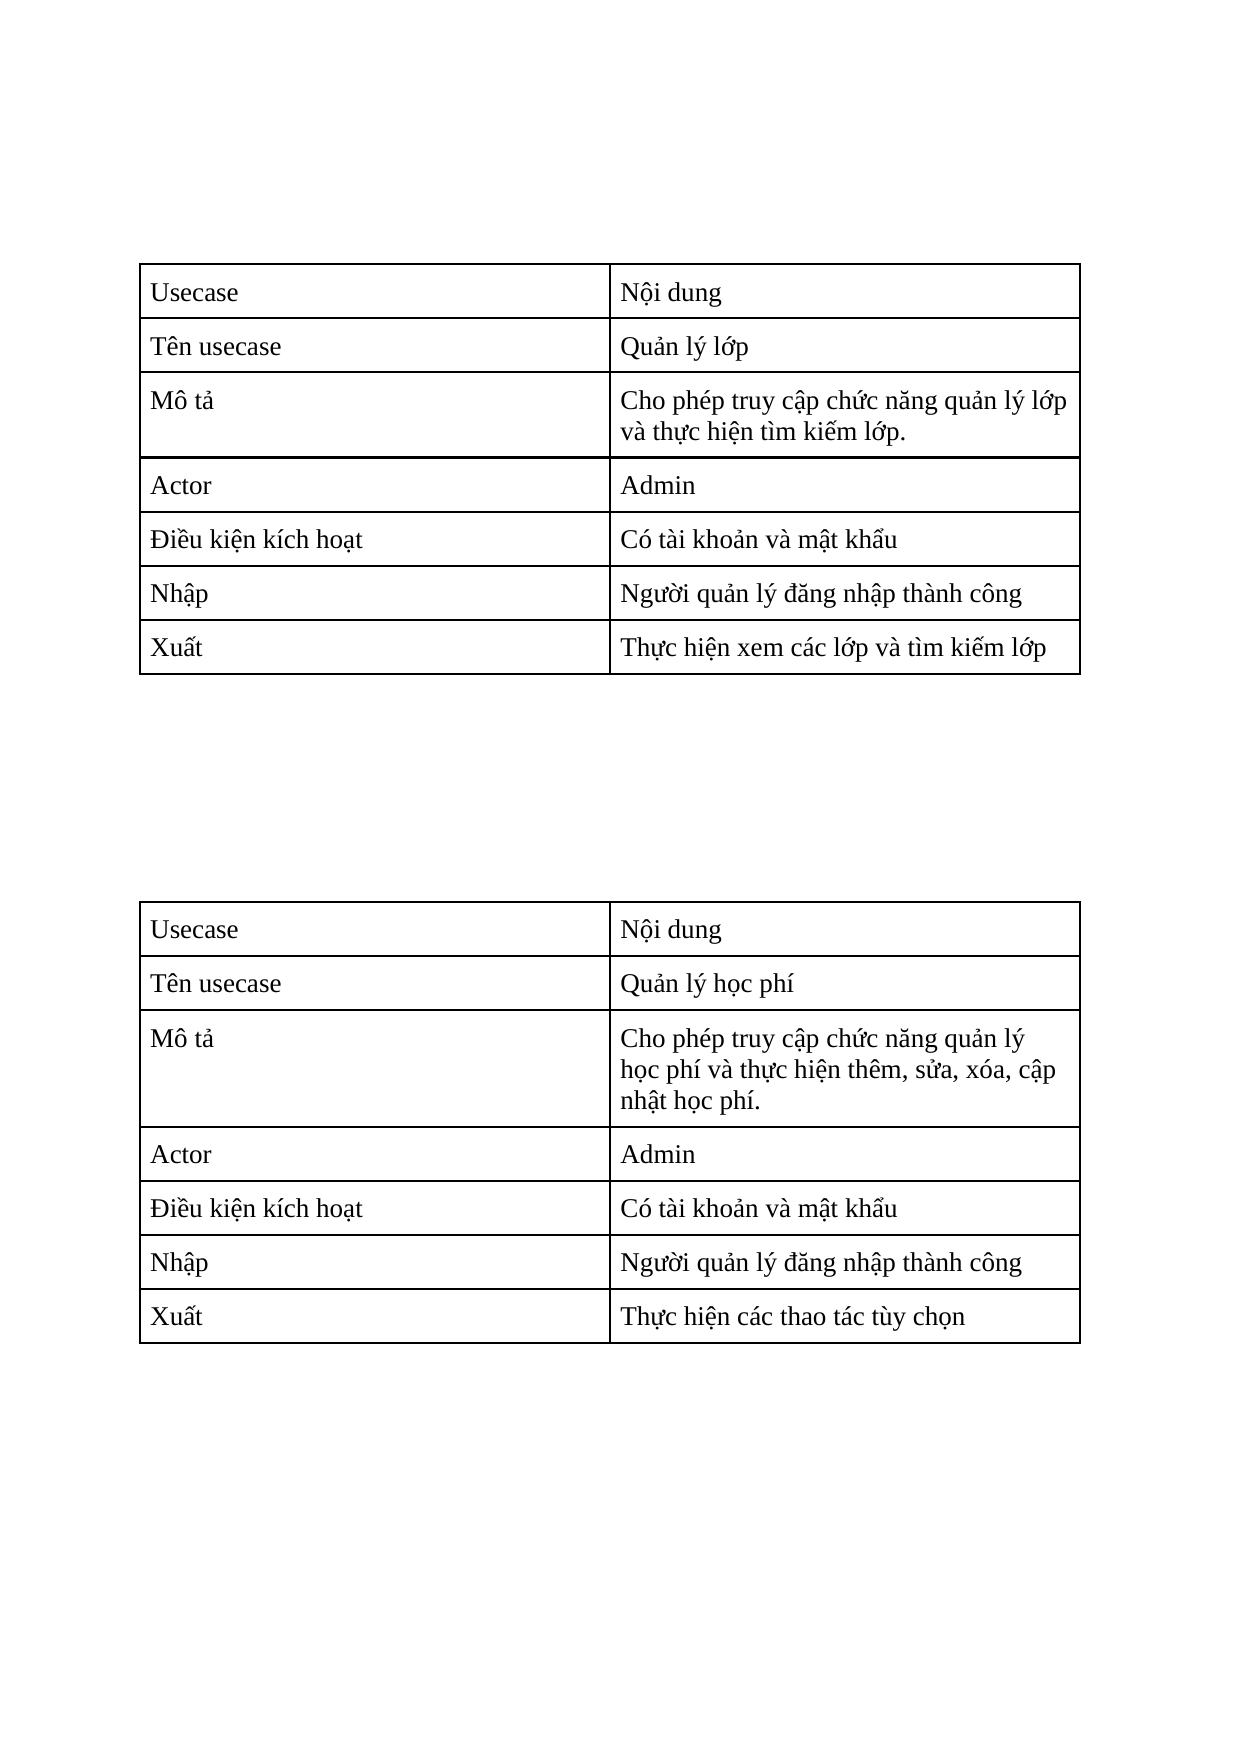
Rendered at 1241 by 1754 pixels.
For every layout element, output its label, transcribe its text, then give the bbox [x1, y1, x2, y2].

table_cell Tên usecase [141, 957, 609, 1009]
table_cell Mô tả [141, 1011, 609, 1126]
table_header Usecase [141, 265, 609, 317]
table_cell Tên usecase [141, 319, 609, 371]
table_cell Thực hiện các thao tác tùy chọn [611, 1290, 1079, 1342]
table_cell Quản lý học phí [611, 957, 1079, 1009]
table_header Nội dung [611, 903, 1079, 955]
table_cell Actor [141, 459, 609, 511]
table_cell Cho phép truy cập chức năng quản lý học phí và thực hiện thêm, sửa, xóa, cập nhật học phí. [611, 1011, 1079, 1126]
table_cell Cho phép truy cập chức năng quản lý lớp và thực hiện tìm kiếm lớp. [611, 373, 1079, 456]
table_header Nội dung [611, 265, 1079, 317]
table_cell Điều kiện kích hoạt [141, 1182, 609, 1234]
table_cell Thực hiện xem các lớp và tìm kiếm lớp [611, 621, 1079, 673]
table_cell Có tài khoản và mật khẩu [611, 513, 1079, 564]
table_cell Quản lý lớp [611, 319, 1079, 371]
table_cell Điều kiện kích hoạt [141, 513, 609, 564]
table_cell Actor [141, 1128, 609, 1179]
table_cell Nhập [141, 1236, 609, 1288]
table_cell Người quản lý đăng nhập thành công [611, 1236, 1079, 1288]
table_header Usecase [141, 903, 609, 955]
table_cell Người quản lý đăng nhập thành công [611, 567, 1079, 619]
table_cell Xuất [141, 621, 609, 673]
table_cell Có tài khoản và mật khẩu [611, 1182, 1079, 1234]
table_cell Admin [611, 459, 1079, 511]
table_cell Admin [611, 1128, 1079, 1179]
table_cell Xuất [141, 1290, 609, 1342]
table_cell Nhập [141, 567, 609, 619]
table_cell Mô tả [141, 373, 609, 456]
